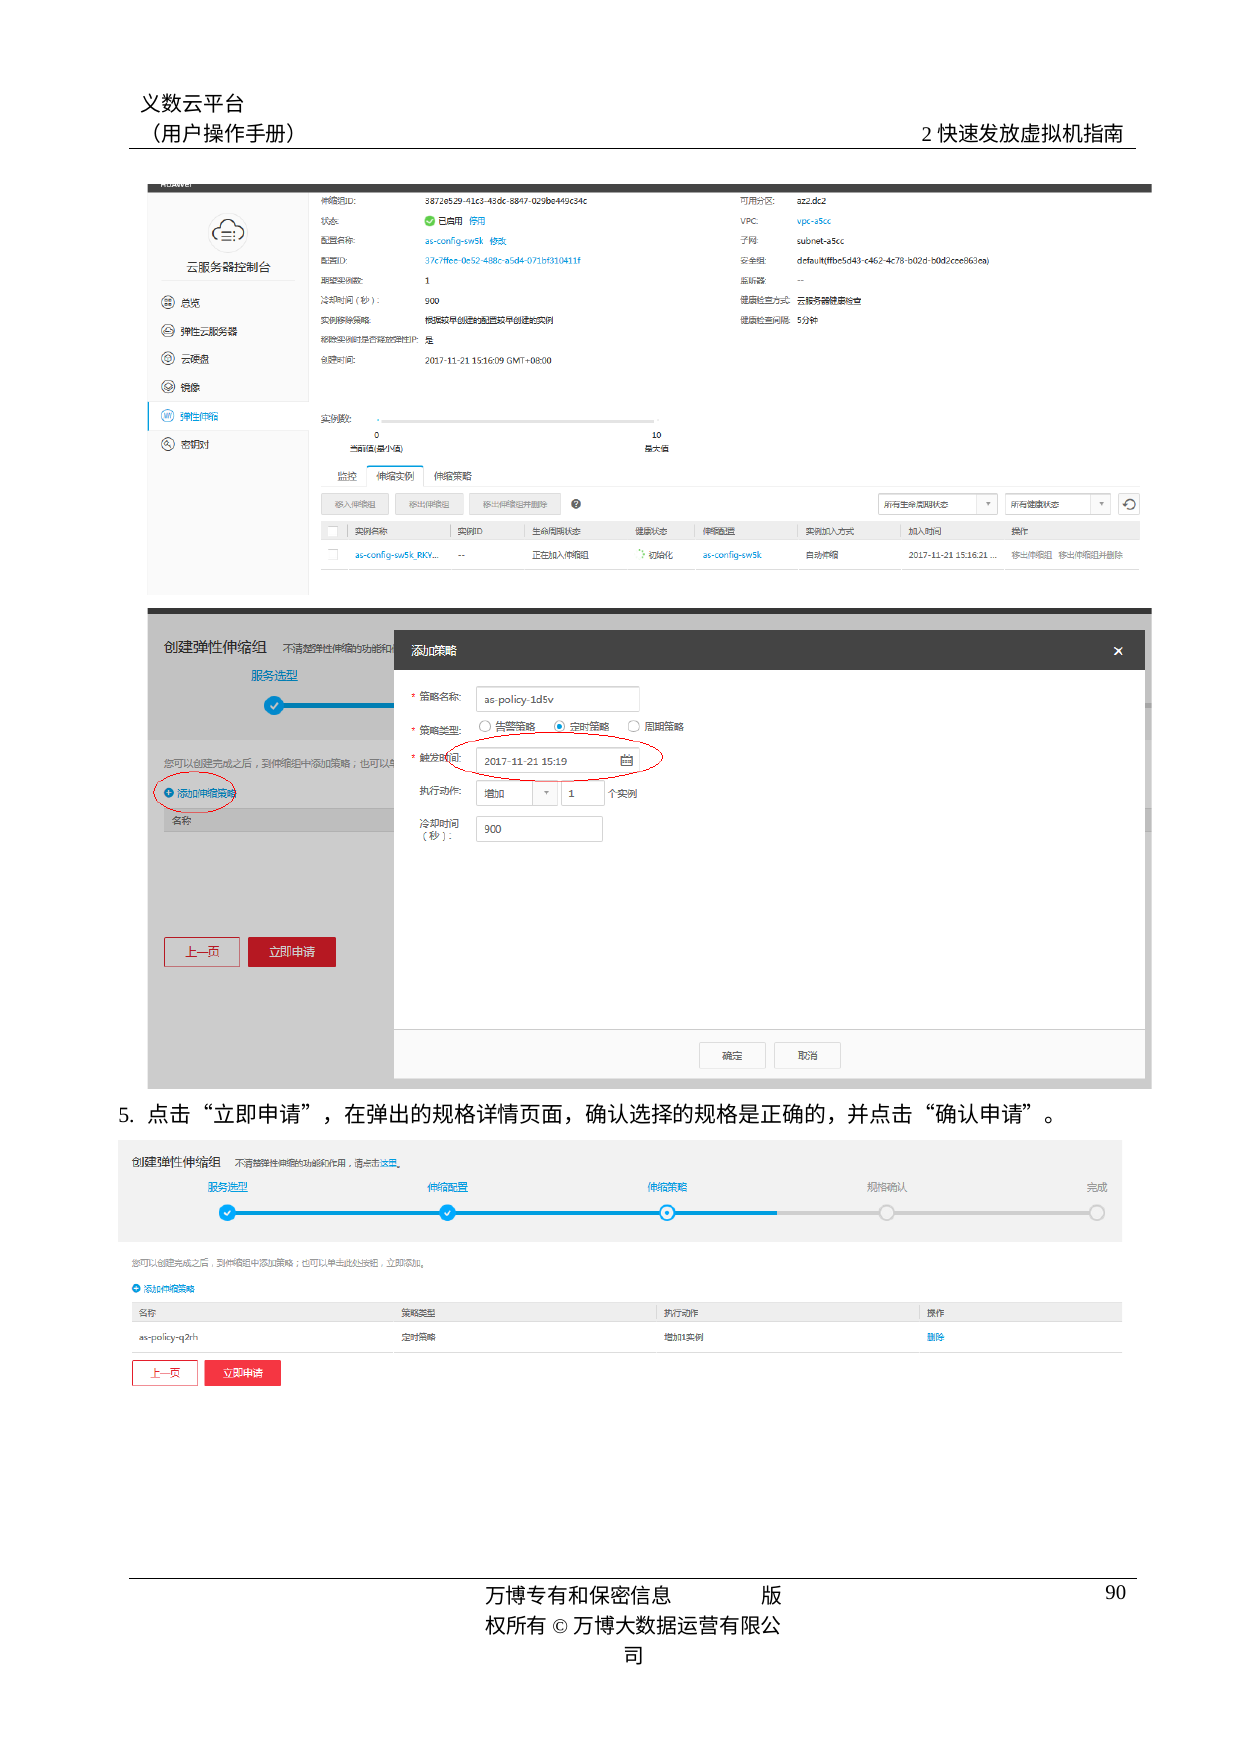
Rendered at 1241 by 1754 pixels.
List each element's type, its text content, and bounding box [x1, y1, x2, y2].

picture [147, 608, 1152, 1089]
picture [118, 1140, 1123, 1419]
picture [147, 184, 1152, 595]
list 点击“立即申请”，在弹出的规格详情页面，确认选择的规格是正确的，并点击“确认申请”。 [118, 1097, 1122, 1129]
